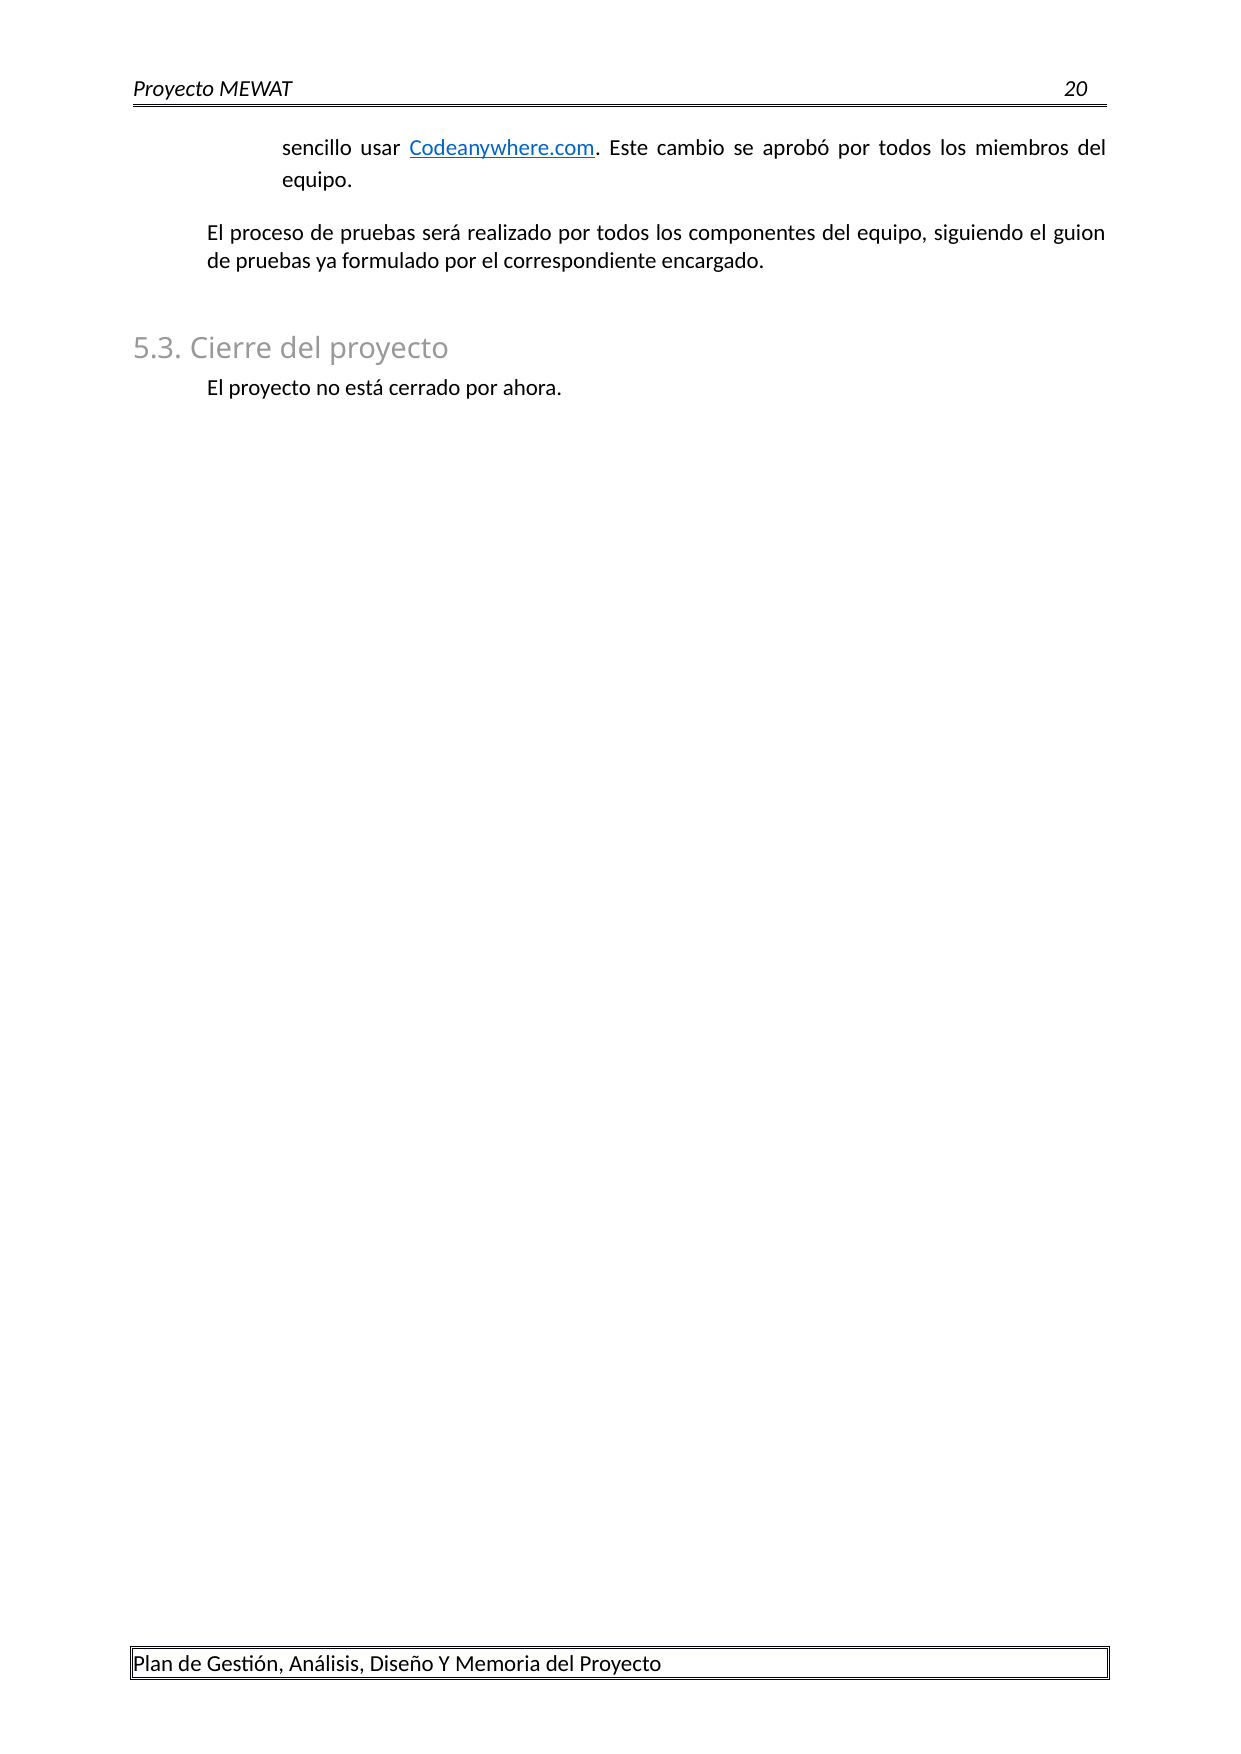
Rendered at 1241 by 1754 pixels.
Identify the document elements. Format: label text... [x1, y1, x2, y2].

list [244, 133, 1107, 193]
text El proyecto no está cerrado por ahora. [207, 373, 1107, 401]
text El proceso de pruebas será realizado por todos los componentes del equipo, siguiendo el guion de pruebas ya formulado por el correspondiente encargado. [207, 218, 1107, 274]
subtitle Cierre del proyecto [133, 327, 1107, 367]
